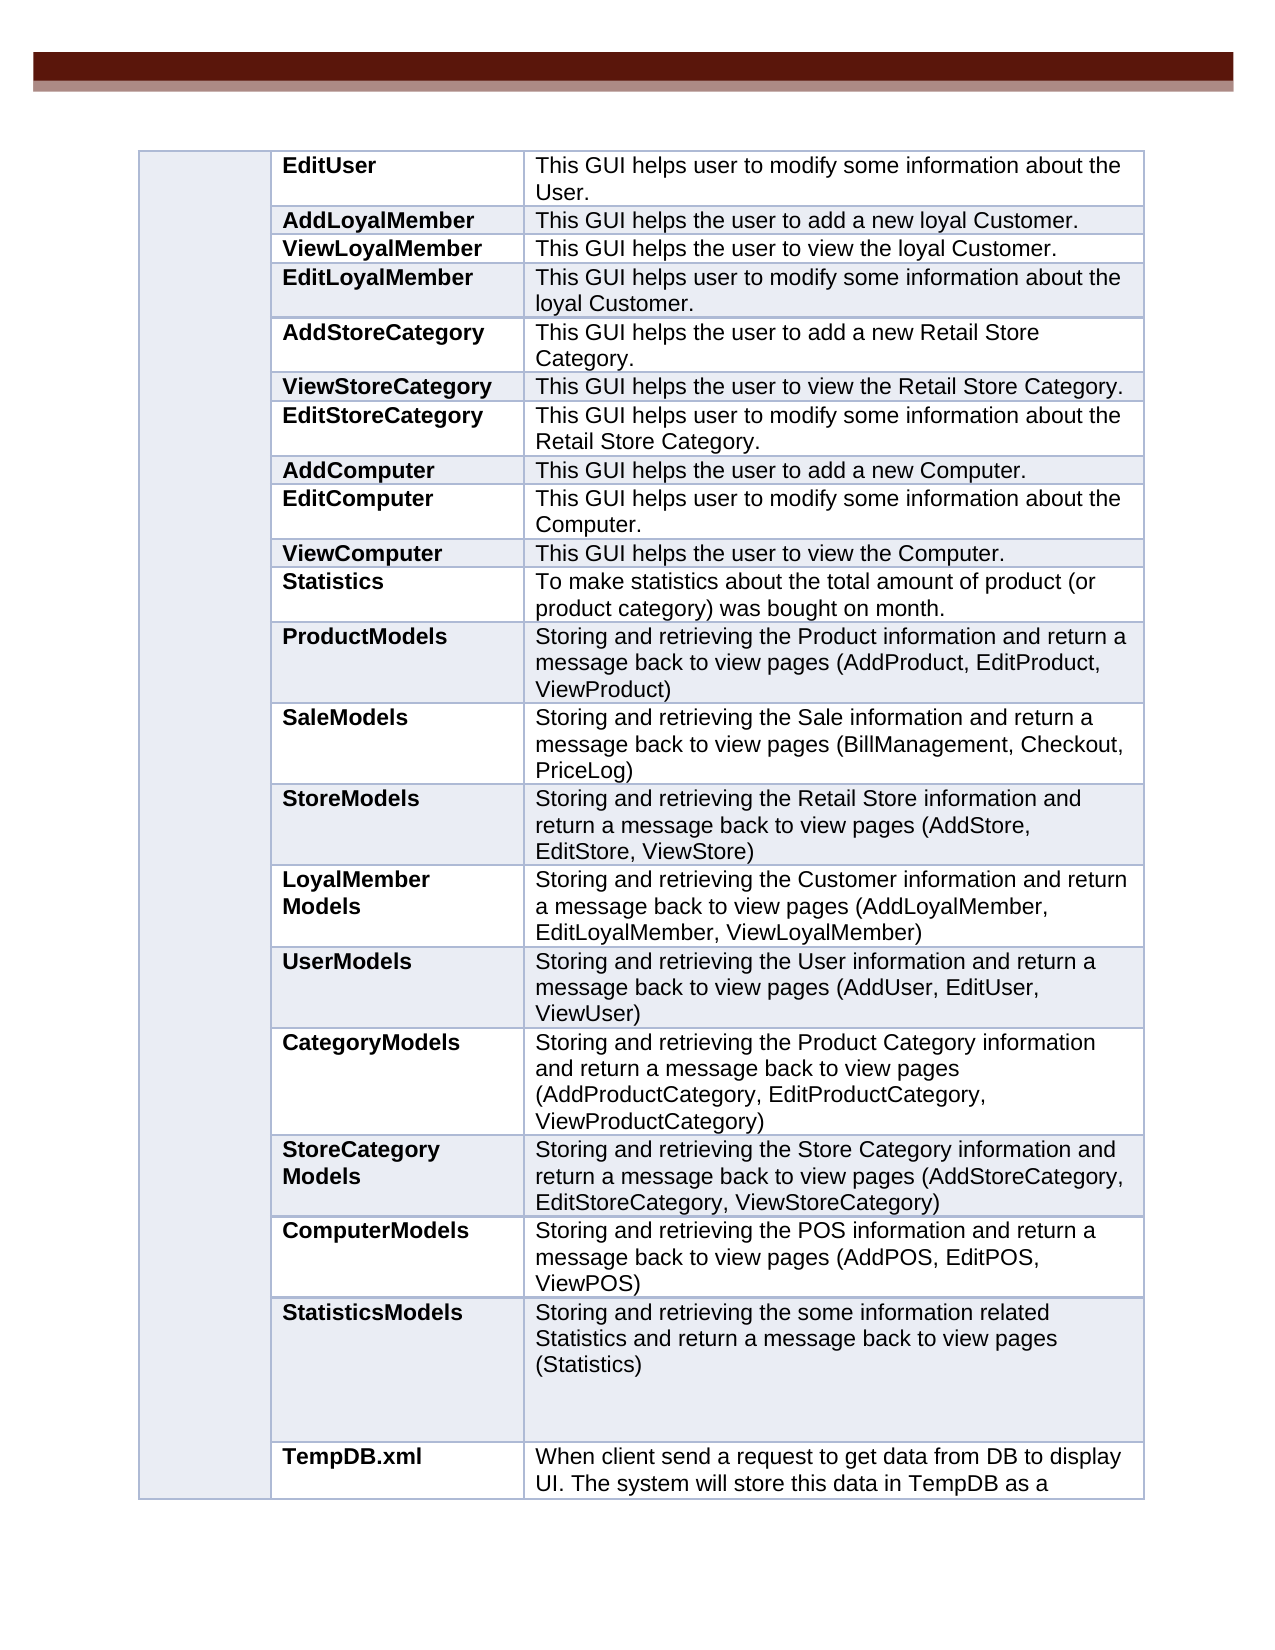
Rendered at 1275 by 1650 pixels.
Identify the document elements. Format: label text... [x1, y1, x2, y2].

table_cell To make statistics about the total amount of product (or product category) was bought on month. [525, 568, 1143, 621]
table_cell This GUI helps the user to view the loyal Customer. [525, 235, 1143, 262]
table_cell Storing and retrieving the Product Category information and return a message back to view pages (AddProductCategory, EditProductCategory, ViewProductCategory) [525, 1029, 1143, 1134]
table_cell TempDB.xml [272, 1443, 523, 1498]
table_cell AddLoyalMember [272, 207, 523, 233]
table_cell ViewComputer [272, 540, 523, 566]
table_cell Storing and retrieving the POS information and return a message back to view pages (AddPOS, EditPOS, ViewPOS) [525, 1218, 1143, 1296]
table_cell This GUI helps the user to add a new loyal Customer. [525, 207, 1143, 233]
table_cell This GUI helps user to modify some information about the Retail Store Category. [525, 402, 1143, 454]
table_cell StoreCategory Models [272, 1136, 523, 1215]
table_cell Storing and retrieving the Sale information and return a message back to view pages (BillManagement, Checkout, PriceLog) [525, 704, 1143, 783]
table_cell This GUI helps the user to view the Retail Store Category. [525, 373, 1143, 400]
table_cell This GUI helps user to modify some information about the Computer. [525, 485, 1143, 538]
table_cell LoyalMember Models [272, 866, 523, 946]
table_cell Storing and retrieving the Customer information and return a message back to view pages (AddLoyalMember, EditLoyalMember, ViewLoyalMember) [525, 866, 1143, 946]
table_cell UserModels [272, 948, 523, 1027]
table_cell Storing and retrieving the Store Category information and return a message back to view pages (AddStoreCategory, EditStoreCategory, ViewStoreCategory) [525, 1136, 1143, 1215]
table_cell This GUI helps the user to view the Computer. [525, 540, 1143, 566]
table_cell StatisticsModels [272, 1299, 523, 1441]
table_cell ComputerModels [272, 1218, 523, 1296]
table_cell Storing and retrieving the User information and return a message back to view pages (AddUser, EditUser, ViewUser) [525, 948, 1143, 1027]
table_cell AddStoreCategory [272, 319, 523, 371]
table_cell EditUser [272, 152, 523, 205]
table_cell SaleModels [272, 704, 523, 783]
table_cell EditComputer [272, 485, 523, 538]
table_cell ViewStoreCategory [272, 373, 523, 400]
table_cell AddComputer [272, 457, 523, 483]
table_cell EditStoreCategory [272, 402, 523, 454]
table_cell Storing and retrieving the Retail Store information and return a message back to view pages (AddStore, EditStore, ViewStore) [525, 785, 1143, 864]
table_cell Storing and retrieving the Product information and return a message back to view pages (AddProduct, EditProduct, ViewProduct) [525, 623, 1143, 702]
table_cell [525, 1443, 1143, 1498]
table_cell This GUI helps the user to add a new Retail Store Category. [525, 319, 1143, 371]
table_cell CategoryModels [272, 1029, 523, 1134]
table_cell This GUI helps user to modify some information about the User. [525, 152, 1143, 205]
table_cell This GUI helps the user to add a new Computer. [525, 457, 1143, 483]
table_cell Storing and retrieving the some information related Statistics and return a message back to view pages (Statistics) [525, 1299, 1143, 1441]
table_cell Statistics [272, 568, 523, 621]
table_cell StoreModels [272, 785, 523, 864]
table_cell This GUI helps user to modify some information about the loyal Customer. [525, 264, 1143, 316]
table_cell ProductModels [272, 623, 523, 702]
table_cell EditLoyalMember [272, 264, 523, 316]
table_cell ViewLoyalMember [272, 235, 523, 262]
